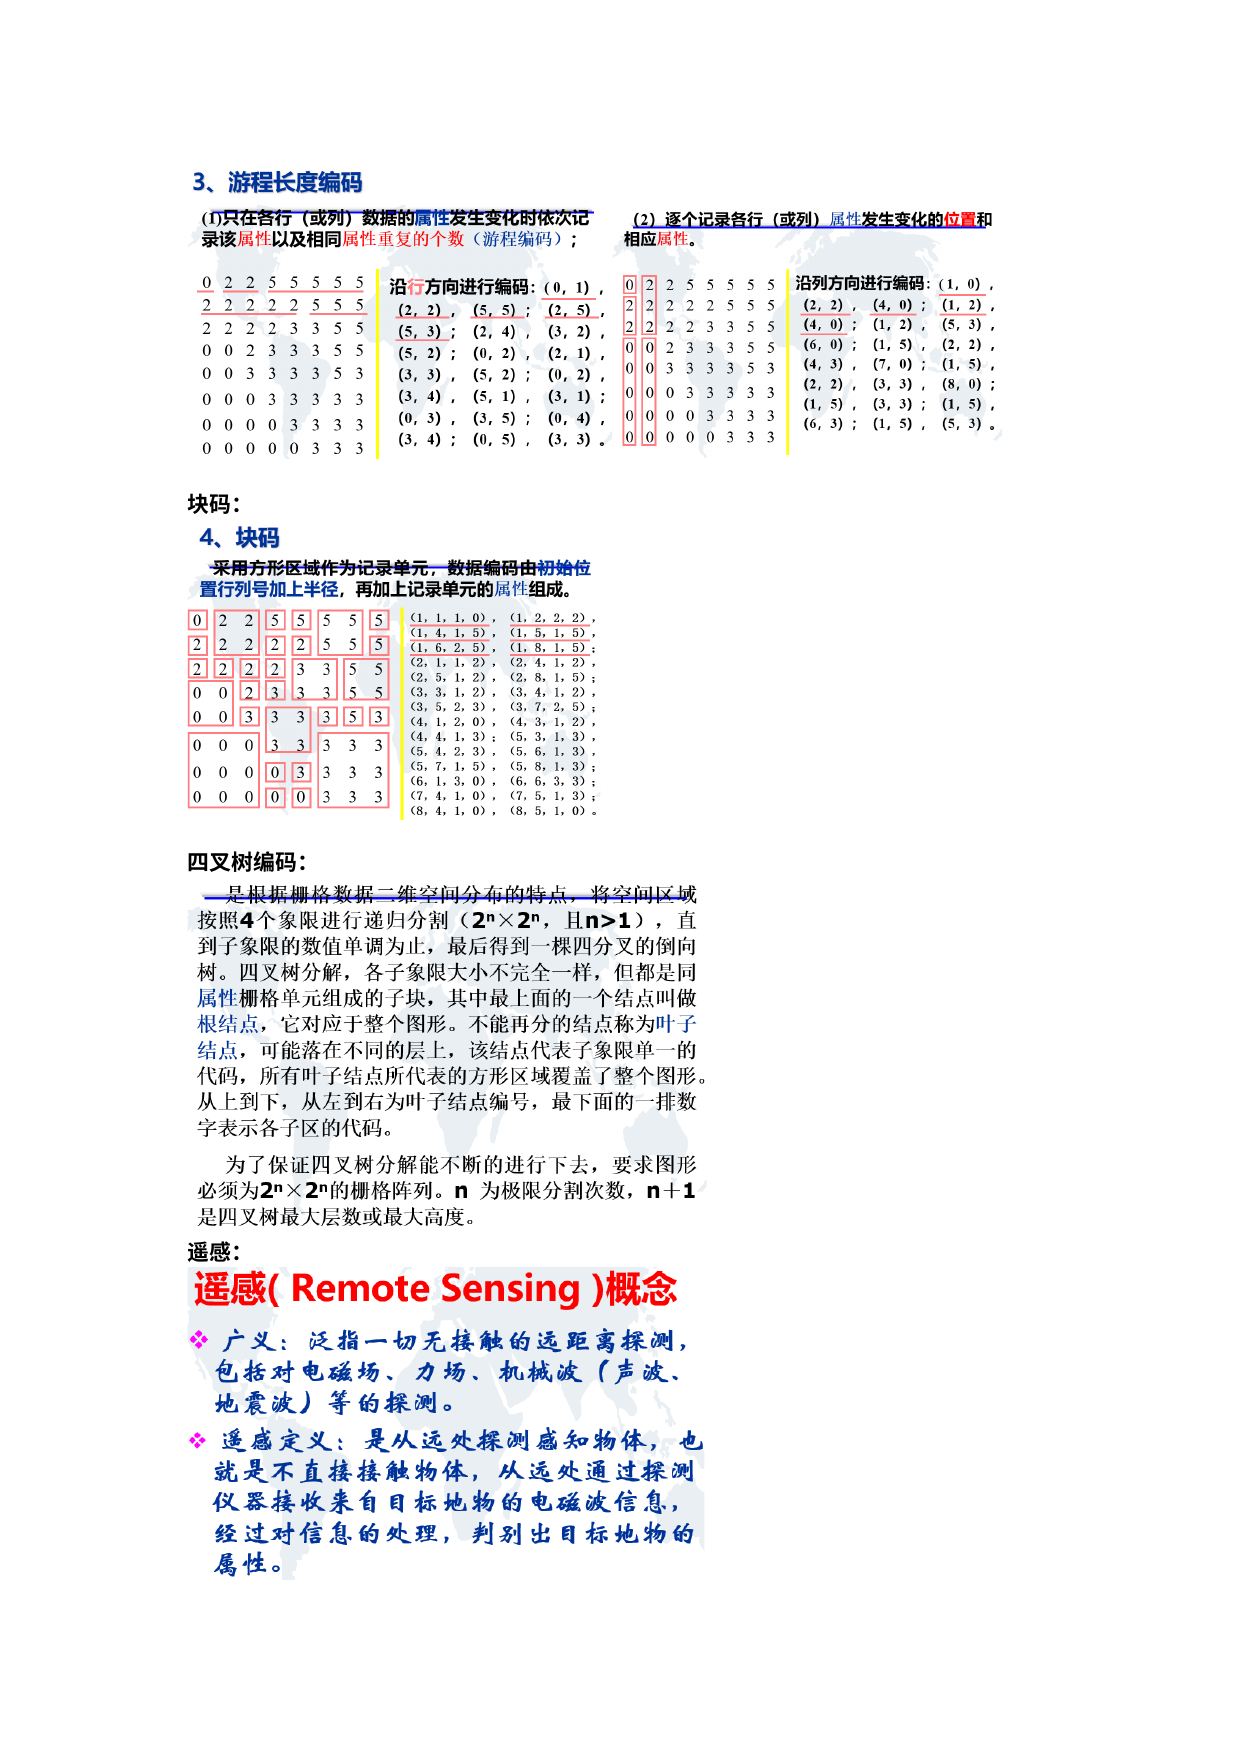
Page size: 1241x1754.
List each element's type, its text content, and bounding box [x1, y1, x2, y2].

picture [187, 1267, 705, 1580]
text 块码： [187, 487, 1053, 519]
picture [187, 519, 601, 820]
text 遥感： [187, 1234, 1053, 1267]
picture [187, 877, 707, 1227]
picture [187, 162, 1003, 459]
text 四叉树编码： [187, 844, 1053, 877]
